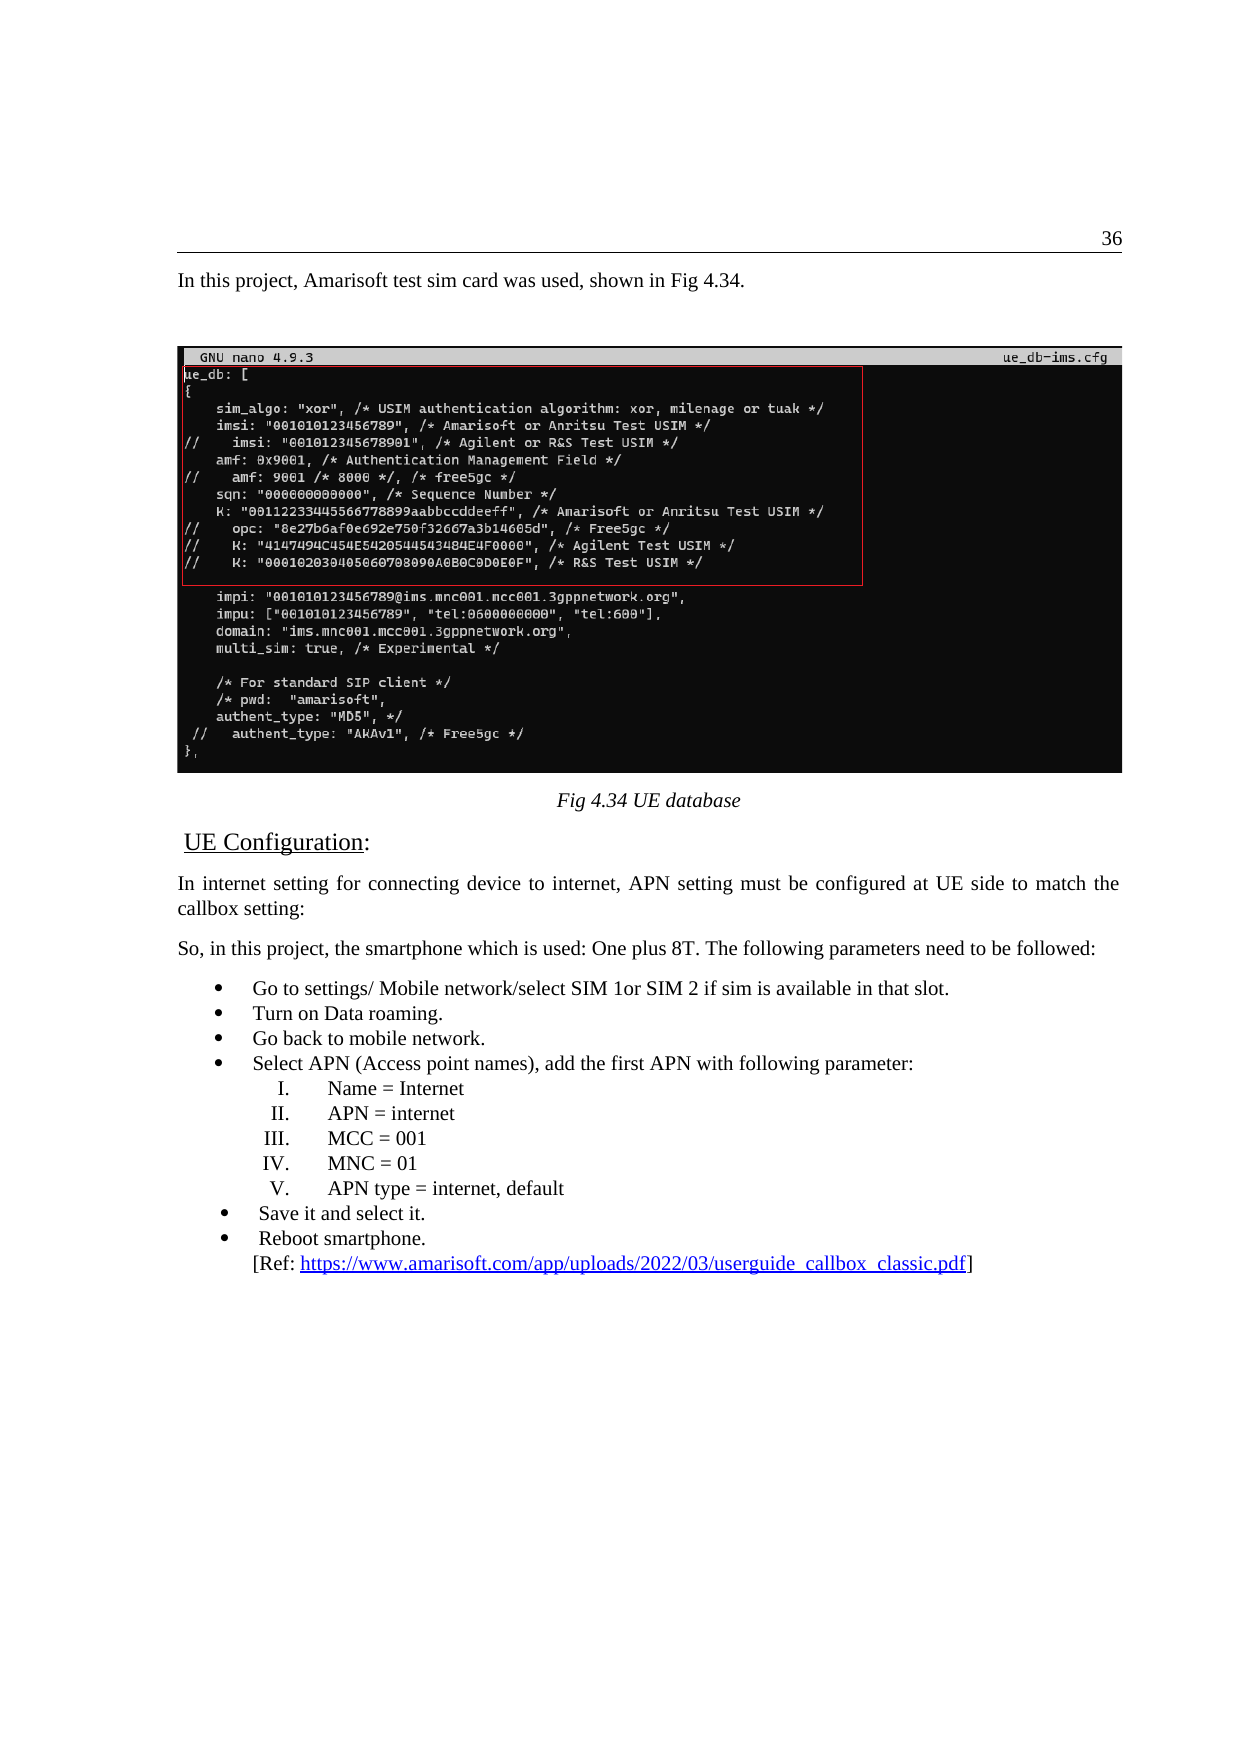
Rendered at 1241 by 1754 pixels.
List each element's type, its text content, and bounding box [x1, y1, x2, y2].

text In internet setting for connecting device to internet, APN setting must be configured at UE side to match the callbox setting: [177, 870, 1122, 920]
list Select APN (Access point names), add the first APN with following parameter: [215, 1049, 1122, 1074]
list APN = internet [290, 1099, 1122, 1124]
text UE Configuration: [177, 827, 1122, 856]
list Reboot smartphone. [221, 1224, 1122, 1249]
list Name = Internet [290, 1074, 1122, 1099]
list APN type = internet, default [290, 1174, 1122, 1199]
list [Ref: https://www.amarisoft.com/app/uploads/2022/03/userguide_callbox_classic.pdf] [252, 1249, 1122, 1274]
list Save it and select it. [221, 1199, 1122, 1224]
text So, in this project, the smartphone which is used: One plus 8T. The following parameters need to be followed: [177, 935, 1122, 960]
list Turn on Data roaming. [215, 999, 1122, 1024]
text In this project, Amarisoft test sim card was used, shown in Fig 4.34. [177, 267, 1122, 292]
list Go to settings/ Mobile network/select SIM 1or SIM 2 if sim is available in that slot. [215, 974, 1122, 999]
list Go back to mobile network. [215, 1024, 1122, 1049]
list MCC = 001 [290, 1124, 1122, 1149]
list MNC = 01 [290, 1149, 1122, 1174]
picture [177, 346, 1123, 773]
text Fig 4.34 UE database [177, 787, 1122, 812]
